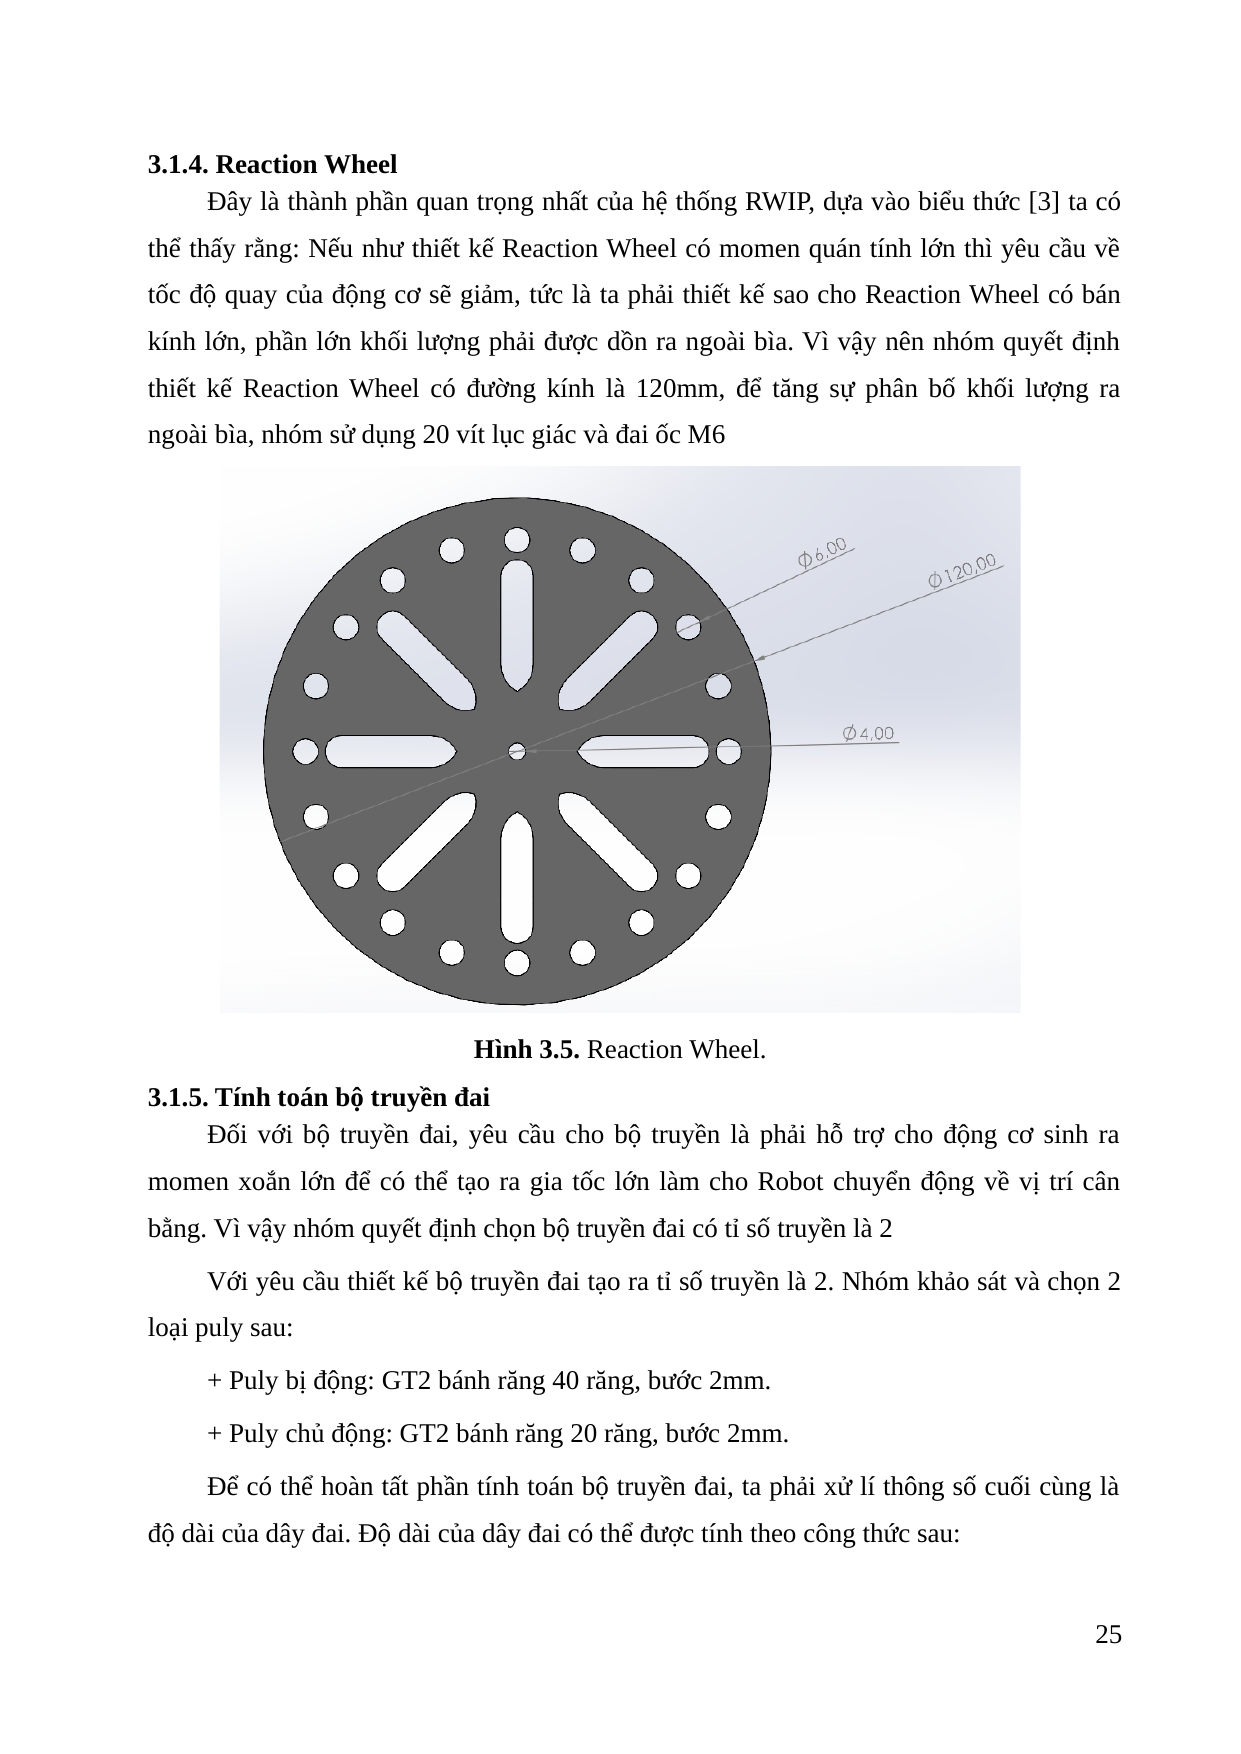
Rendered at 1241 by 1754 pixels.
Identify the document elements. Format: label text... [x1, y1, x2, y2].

text Với yêu cầu thiết kế bộ truyền đai tạo ra tỉ số truyền là 2. Nhóm khảo sát và chọn 2 loại puly sau: [148, 1265, 1122, 1343]
text Đây là thành phần quan trọng nhất của hệ thống RWIP, dựa vào biểu thức [3] ta có thể thấy rằng: Nếu như thiết kế Reaction Wheel có momen quán tính lớn thì yêu cầu về tốc độ quay của động cơ sẽ giảm, tức là ta phải thiết kế sao cho Reaction Wheel có bán kính lớn, phần lớn khối lượng phải được dồn ra ngoài bìa. Vì vậy nên nhóm quyết định thiết kế Reaction Wheel có đường kính là 120mm, để tăng sự phân bố khối lượng ra ngoài bìa, nhóm sử dụng 20 vít lục giác và đai ốc M6 [148, 185, 1122, 449]
text + Puly chủ động: GT2 bánh răng 20 răng, bước 2mm. [148, 1417, 1122, 1448]
subtitle 3.1.4. Reaction Wheel [148, 148, 1122, 179]
picture [219, 466, 1021, 1013]
text Để có thể hoàn tất phần tính toán bộ truyền đai, ta phải xử lí thông số cuối cùng là độ dài của dây đai. Độ dài của dây đai có thể được tính theo công thức sau: [148, 1470, 1122, 1548]
text + Puly bị động: GT2 bánh răng 40 răng, bước 2mm. [148, 1364, 1122, 1396]
text Đối với bộ truyền đai, yêu cầu cho bộ truyền là phải hỗ trợ cho động cơ sinh ra momen xoắn lớn để có thể tạo ra gia tốc lớn làm cho Robot chuyển động về vị trí cân bằng. Vì vậy nhóm quyết định chọn bộ truyền đai có tỉ số truyền là 2 [148, 1119, 1122, 1243]
